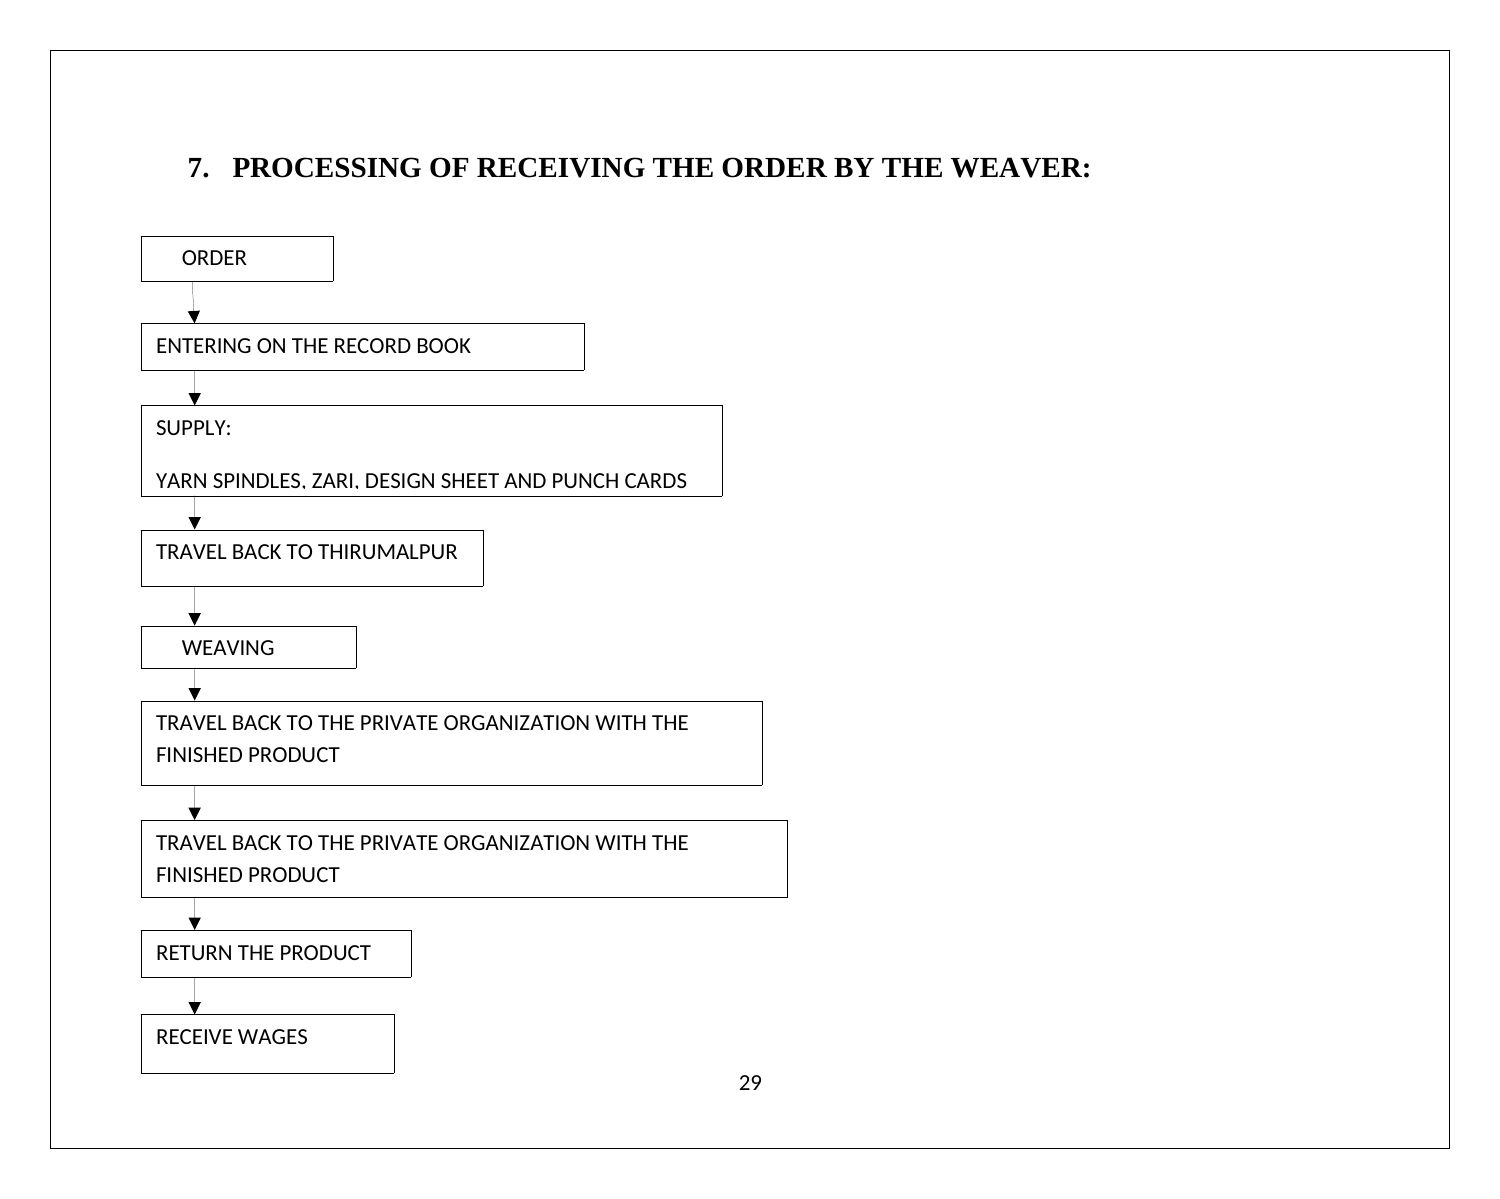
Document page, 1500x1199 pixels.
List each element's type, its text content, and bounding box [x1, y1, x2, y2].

list PROCESSING OF RECEIVING THE ORDER BY THE WEAVER: [187, 150, 1350, 183]
